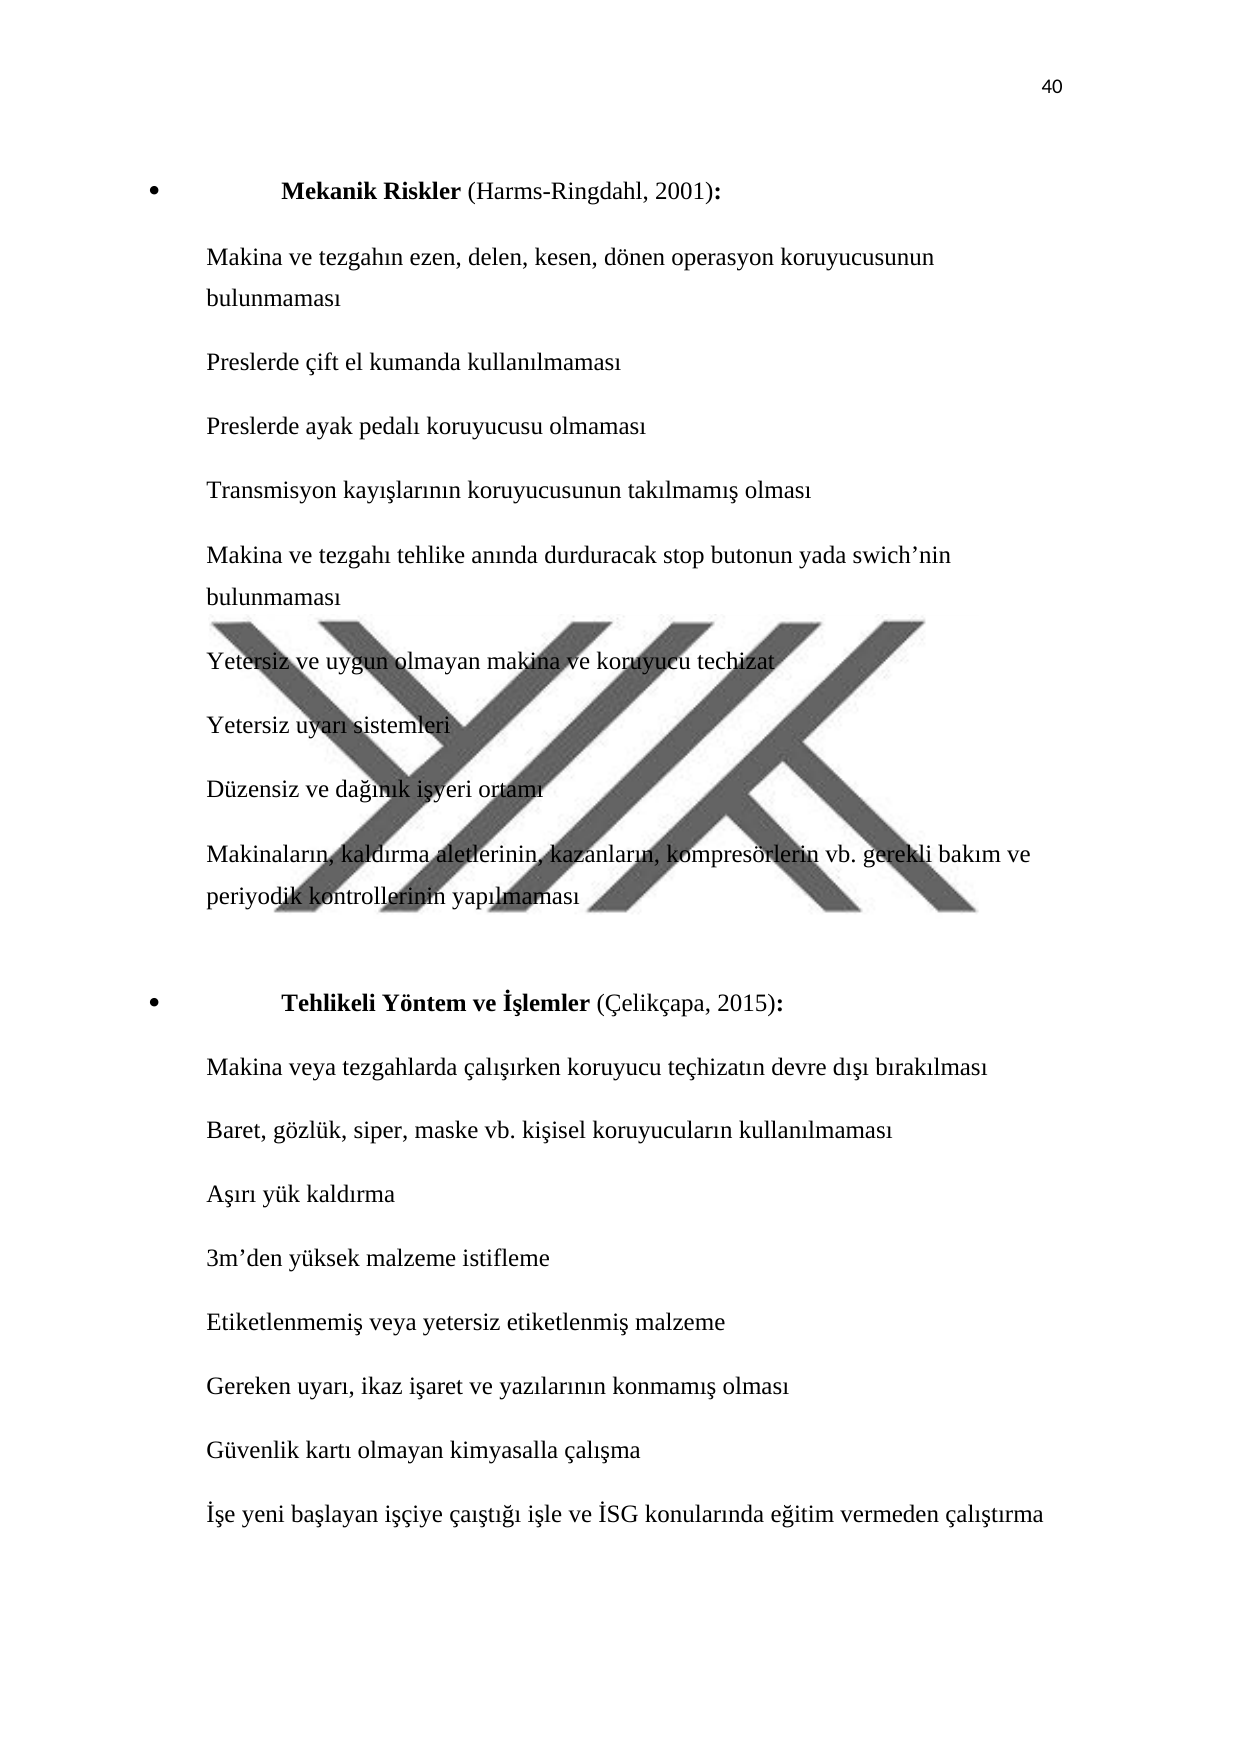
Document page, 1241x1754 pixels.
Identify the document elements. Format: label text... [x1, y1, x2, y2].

text Etiketlenmemiş veya yetersiz etiketlenmiş malzeme [206, 1307, 1090, 1336]
list Mekanik Riskler (Harms-Ringdahl, 2001): [150, 176, 1090, 205]
text Makinaların, kaldırma aletlerinin, kazanların, kompresörlerin vb. gerekli bakım ve periyodik kontrollerinin yapılmaması [206, 839, 1062, 910]
text Preslerde çift el kumanda kullanılmaması [206, 347, 1090, 376]
text Makina ve tezgahın ezen, delen, kesen, dönen operasyon koruyucusunun bulunmaması [206, 242, 1062, 312]
text Makina ve tezgahı tehlike anında durduracak stop butonun yada swich’nin bulunmaması [206, 541, 1062, 611]
text Aşırı yük kaldırma [206, 1179, 1090, 1208]
text Transmisyon kayışlarının koruyucusunun takılmamış olması [206, 475, 1090, 504]
picture [208, 675, 980, 710]
list Tehlikeli Yöntem ve İşlemler (Çelikçapa, 2015): [150, 988, 1090, 1016]
picture [208, 614, 980, 646]
text Yetersiz uyarı sistemleri [206, 710, 1090, 739]
picture [208, 910, 980, 919]
text Baret, gözlük, siper, maske vb. kişisel koruyucuların kullanılmaması [206, 1116, 1090, 1144]
text Yetersiz ve uygun olmayan makina ve koruyucu techizat [206, 646, 1090, 675]
text Düzensiz ve dağınık işyeri ortamı [206, 774, 1090, 803]
text Makina veya tezgahlarda çalışırken koruyucu teçhizatın devre dışı bırakılması [206, 1052, 1090, 1080]
text Gereken uyarı, ikaz işaret ve yazılarının konmamış olması [206, 1371, 1090, 1400]
text Preslerde ayak pedalı koruyucusu olmaması [206, 411, 1090, 440]
text İşe yeni başlayan işçiye çaıştığı işle ve İSG konularında eğitim vermeden çalıştırma [206, 1499, 1090, 1528]
text Güvenlik kartı olmayan kimyasalla çalışma [206, 1435, 1090, 1464]
picture [208, 803, 980, 839]
picture [208, 739, 980, 774]
text 3m’den yüksek malzeme istifleme [206, 1243, 1090, 1272]
text 40 [150, 73, 1062, 98]
